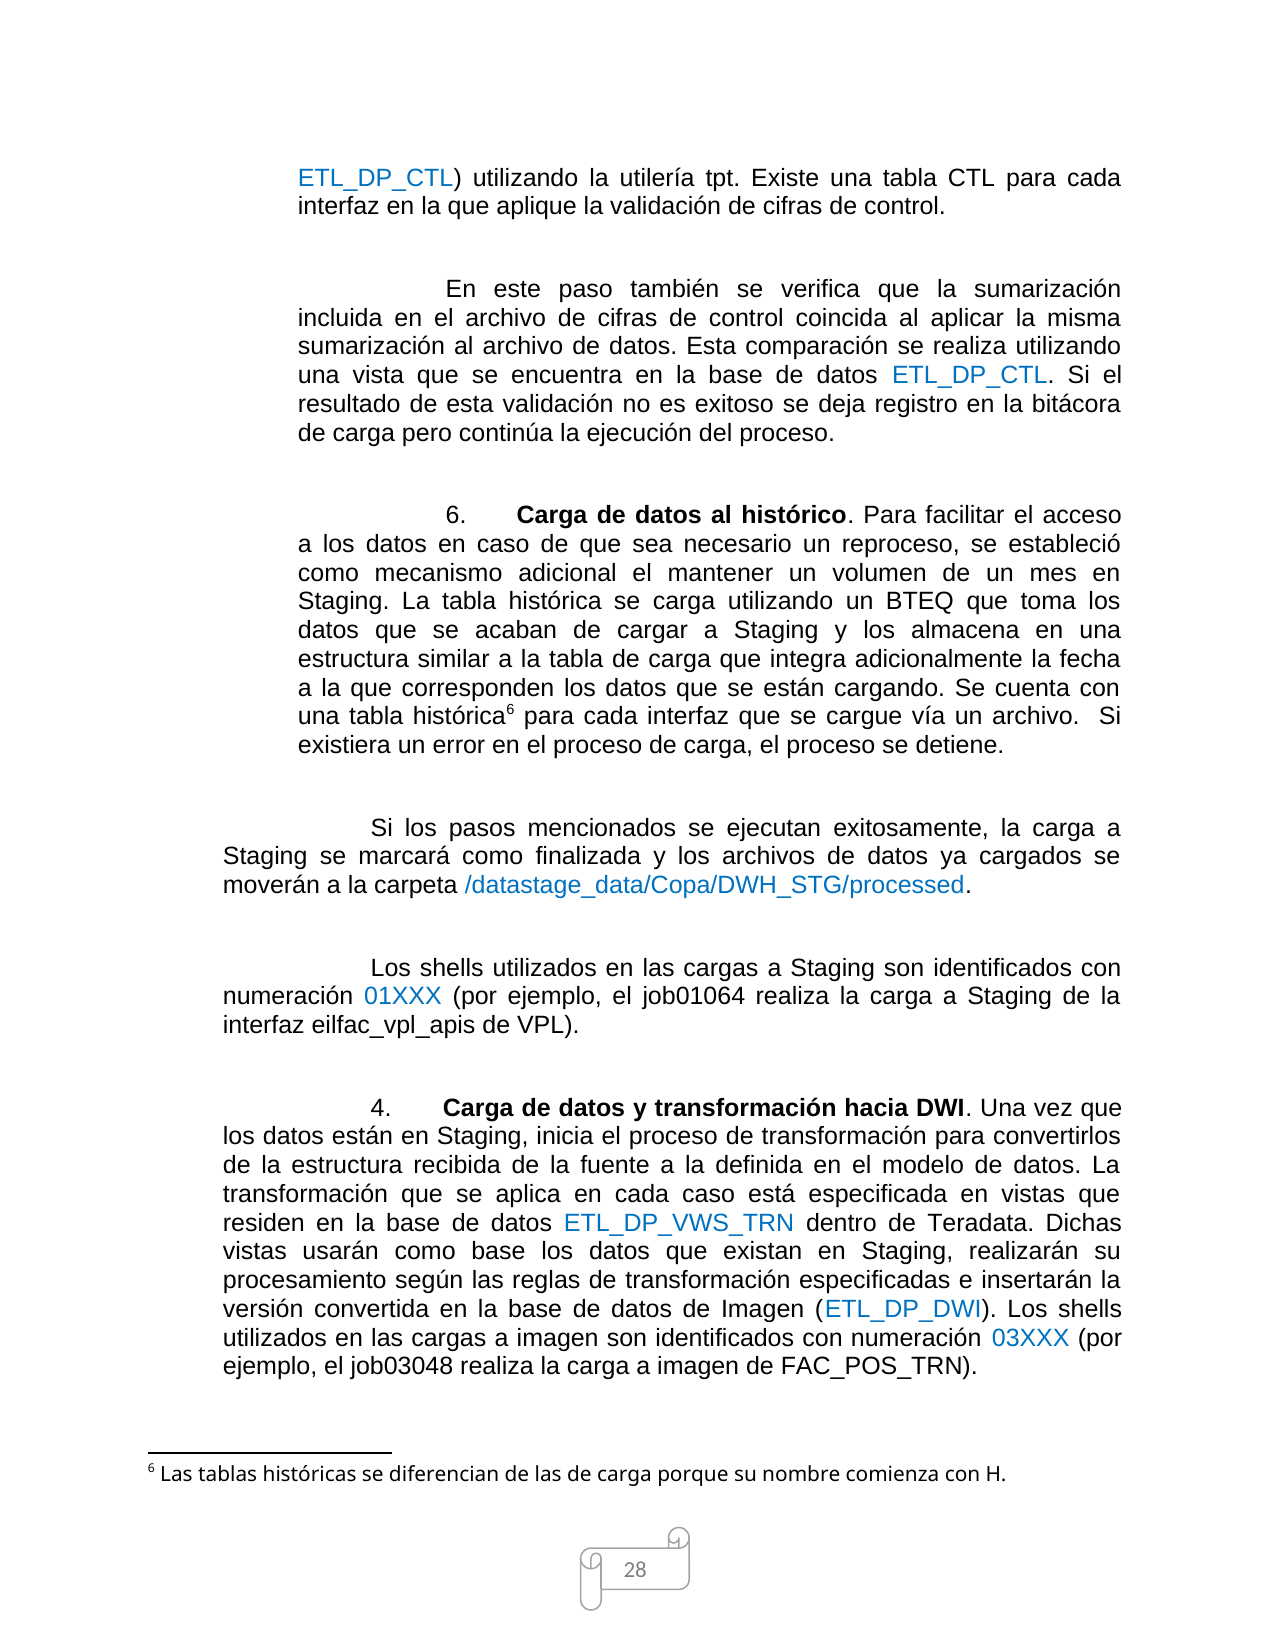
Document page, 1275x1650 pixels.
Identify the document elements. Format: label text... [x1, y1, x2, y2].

list Carga de datos y transformación hacia DWI. Una vez que los datos están en Staging, inicia el proceso de transformación para convertirlos de la estructura recibida de la fuente a la definida en el modelo de datos. La transformación que se aplica en cada caso está especificada en vistas que residen en la base de datos ETL_DP_VWS_TRN dentro de Teradata. Dichas vistas usarán como base los datos que existan en Staging, realizarán su procesamiento según las reglas de transformación especificadas e insertarán la versión convertida en la base de datos de Imagen (ETL_DP_DWI). Los shells utilizados en las cargas a imagen son identificados con numeración 03XXX (por ejemplo, el job03048 realiza la carga a imagen de FAC_POS_TRN). [223, 1092, 1122, 1380]
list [298, 162, 1122, 220]
list Los shells utilizados en las cargas a Staging son identificados con numeración 01XXX (por ejemplo, el job01064 realiza la carga a Staging de la interfaz eilfac_vpl_apis de VPL). [223, 952, 1122, 1039]
list Carga de datos al histórico. Para facilitar el acceso a los datos en caso de que sea necesario un reproceso, se estableció como mecanismo adicional el mantener un volumen de un mes en Staging. La tabla histórica se carga utilizando un BTEQ que toma los datos que se acaban de cargar a Staging y los almacena en una estructura similar a la tabla de carga que integra adicionalmente la fecha a la que corresponden los datos que se están cargando. Se cuenta con una tabla histórica para cada interfaz que se cargue vía un archivo. Si existiera un error en el proceso de carga, el proceso se detiene. [298, 500, 1122, 759]
list En este paso también se verifica que la sumarización incluida en el archivo de cifras de control coincida al aplicar la misma sumarización al archivo de datos. Esta comparación se realiza utilizando una vista que se encuentra en la base de datos ETL_DP_CTL. Si el resultado de esta validación no es exitoso se deja registro en la bitácora de carga pero continúa la ejecución del proceso. [298, 274, 1122, 446]
list Si los pasos mencionados se ejecutan exitosamente, la carga a Staging se marcará como finalizada y los archivos de datos ya cargados se moverán a la carpeta /datastage_data/Copa/DWH_STG/processed. [223, 812, 1122, 899]
